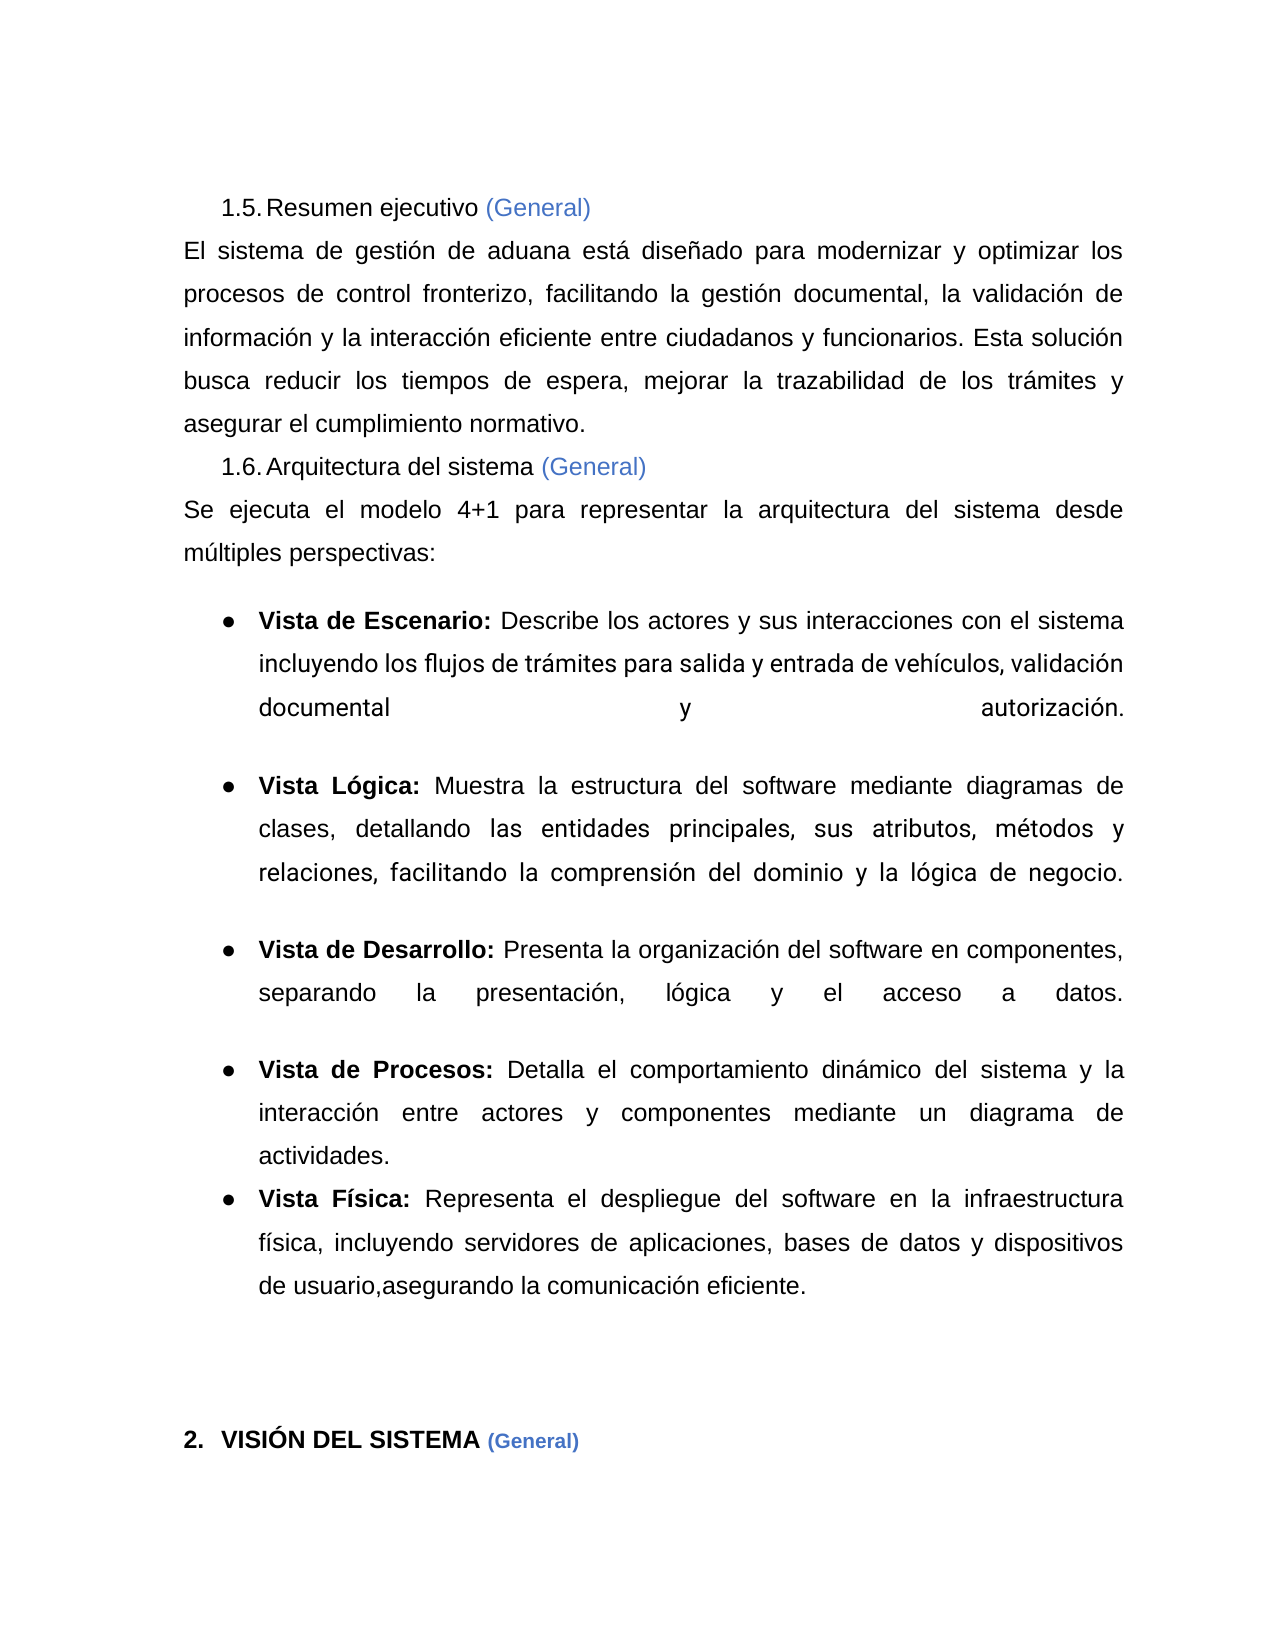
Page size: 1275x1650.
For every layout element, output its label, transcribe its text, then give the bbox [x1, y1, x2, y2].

list Resumen ejecutivo (General) [221, 193, 1125, 222]
list Vista de Escenario: Describe los actores y sus interacciones con el sistema incluyendo los flujos de trámites para salida y entrada de vehículos, validación documental y autorización. [221, 606, 1125, 759]
list Vista de Desarrollo: Presenta la organización del software en componentes, separando la presentación, lógica y el acceso a datos. [221, 935, 1125, 1043]
list VISIÓN DEL SISTEMA (General) [183, 1425, 1125, 1454]
list Arquitectura del sistema (General) [221, 452, 1125, 481]
list Vista de Procesos: Detalla el comportamiento dinámico del sistema y la interacción entre actores y componentes mediante un diagrama de actividades. [221, 1055, 1125, 1170]
list Vista Lógica: Muestra la estructura del software mediante diagramas de clases, detallando las entidades principales, sus atributos, métodos y relaciones, facilitando la comprensión del dominio y la lógica de negocio. [221, 771, 1125, 923]
text Se ejecuta el modelo 4+1 para representar la arquitectura del sistema desde múltiples perspectivas: [183, 495, 1125, 567]
list Vista Física: Representa el despliegue del software en la infraestructura física, incluyendo servidores de aplicaciones, bases de datos y dispositivos de usuario,asegurando la comunicación eficiente. [221, 1184, 1125, 1299]
text El sistema de gestión de aduana está diseñado para modernizar y optimizar los procesos de control fronterizo, facilitando la gestión documental, la validación de información y la interacción eficiente entre ciudadanos y funcionarios. Esta solución busca reducir los tiempos de espera, mejorar la trazabilidad de los trámites y asegurar el cumplimiento normativo. [183, 236, 1125, 437]
